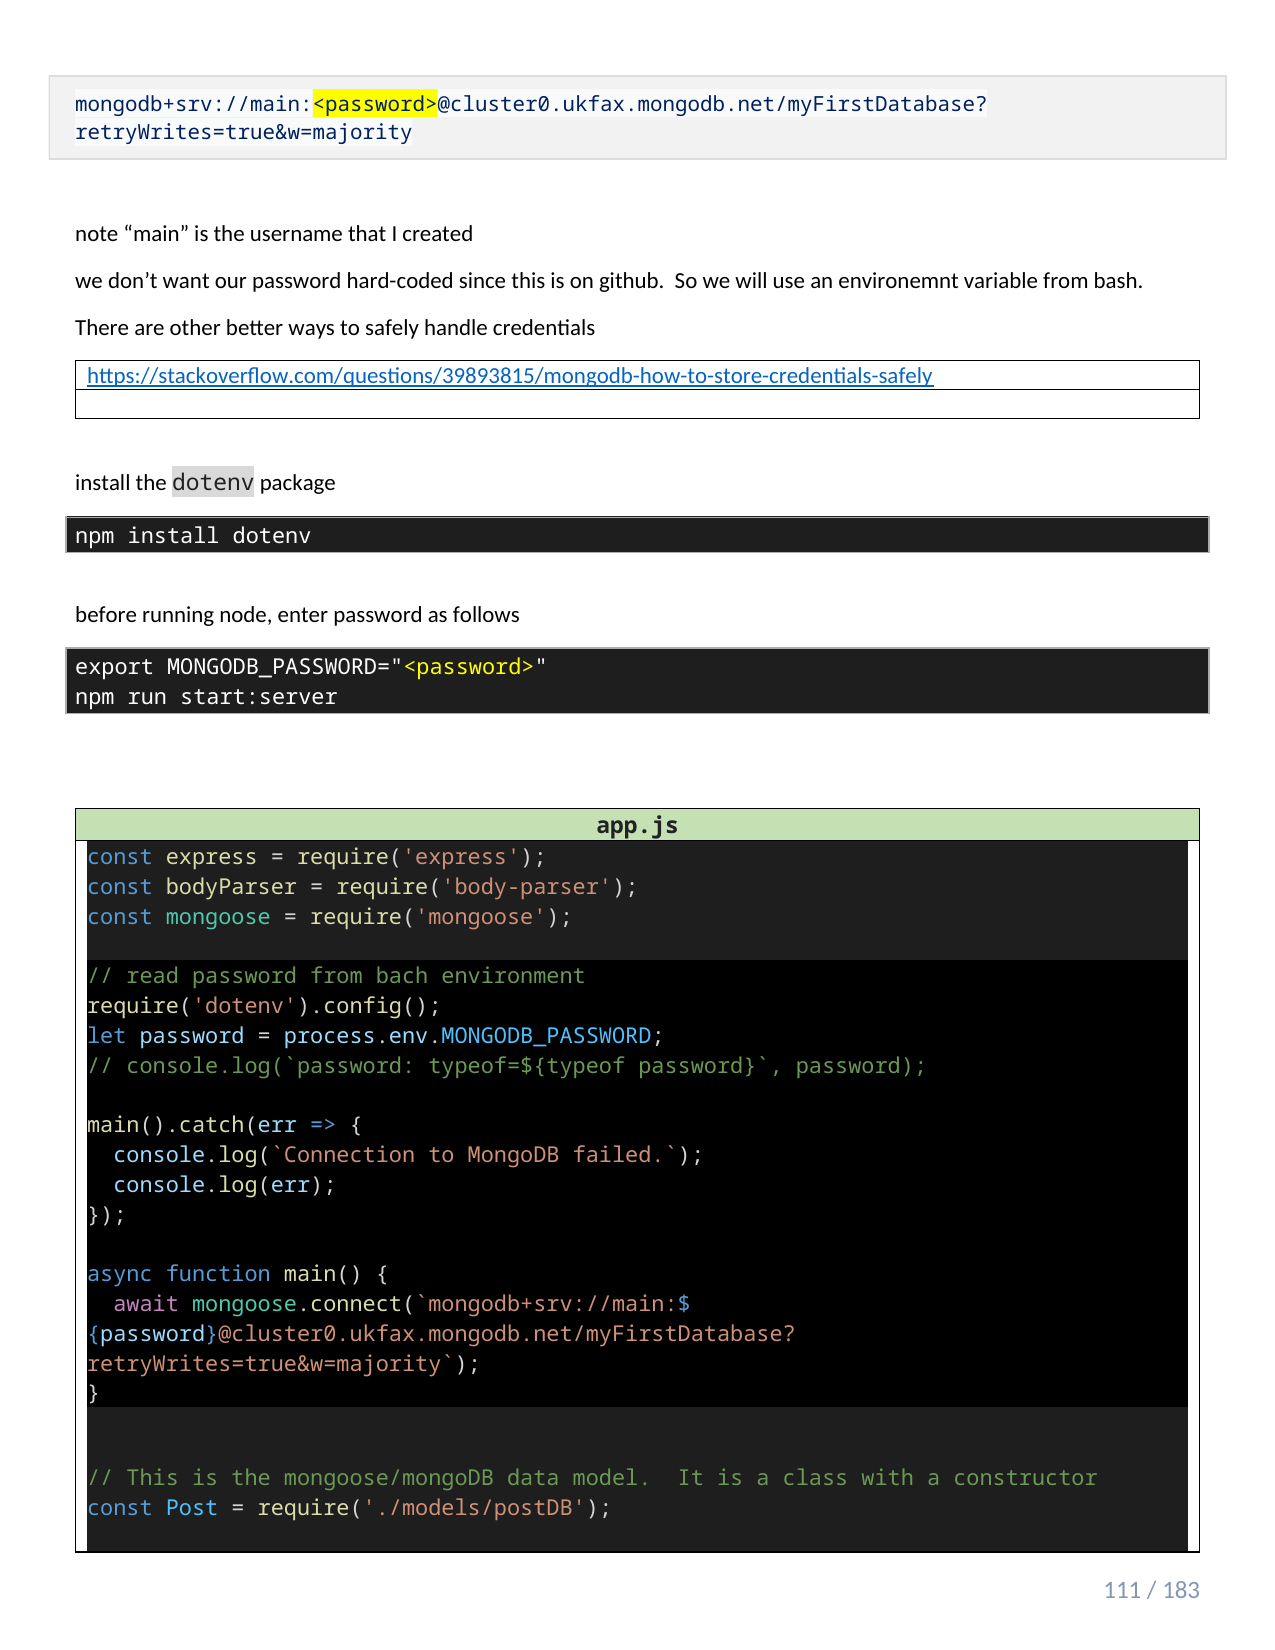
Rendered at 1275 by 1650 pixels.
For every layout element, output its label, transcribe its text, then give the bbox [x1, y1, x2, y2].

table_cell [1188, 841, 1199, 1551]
text install the dotenv package [254, 466, 1200, 497]
text export MONGODB_PASSWORD="<password>" [67, 649, 1208, 677]
table_header https://stackoverflow.com/questions/39893815/mongodb-how-to-store-credentials-safely [76, 361, 1199, 389]
text we don’t want our password hard-coded since this is on github. So we will use an environemnt variable from bash. [75, 266, 1200, 294]
text before running node, enter password as follows [75, 600, 1200, 628]
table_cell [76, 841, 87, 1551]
text npm run start:server [67, 677, 1208, 713]
text note “main” is the username that I created [75, 219, 1200, 247]
text npm install dotenv [67, 518, 1208, 552]
table_cell [76, 390, 1199, 418]
table_header app.js [76, 809, 1199, 840]
text mongodb+srv://main:<password>@cluster0.ukfax.mongodb.net/myFirstDatabase?retryWrites=true&w=majority [50, 77, 1225, 158]
text There are other better ways to safely handle credentials [75, 313, 1200, 341]
text install the dotenv package [75, 466, 172, 497]
